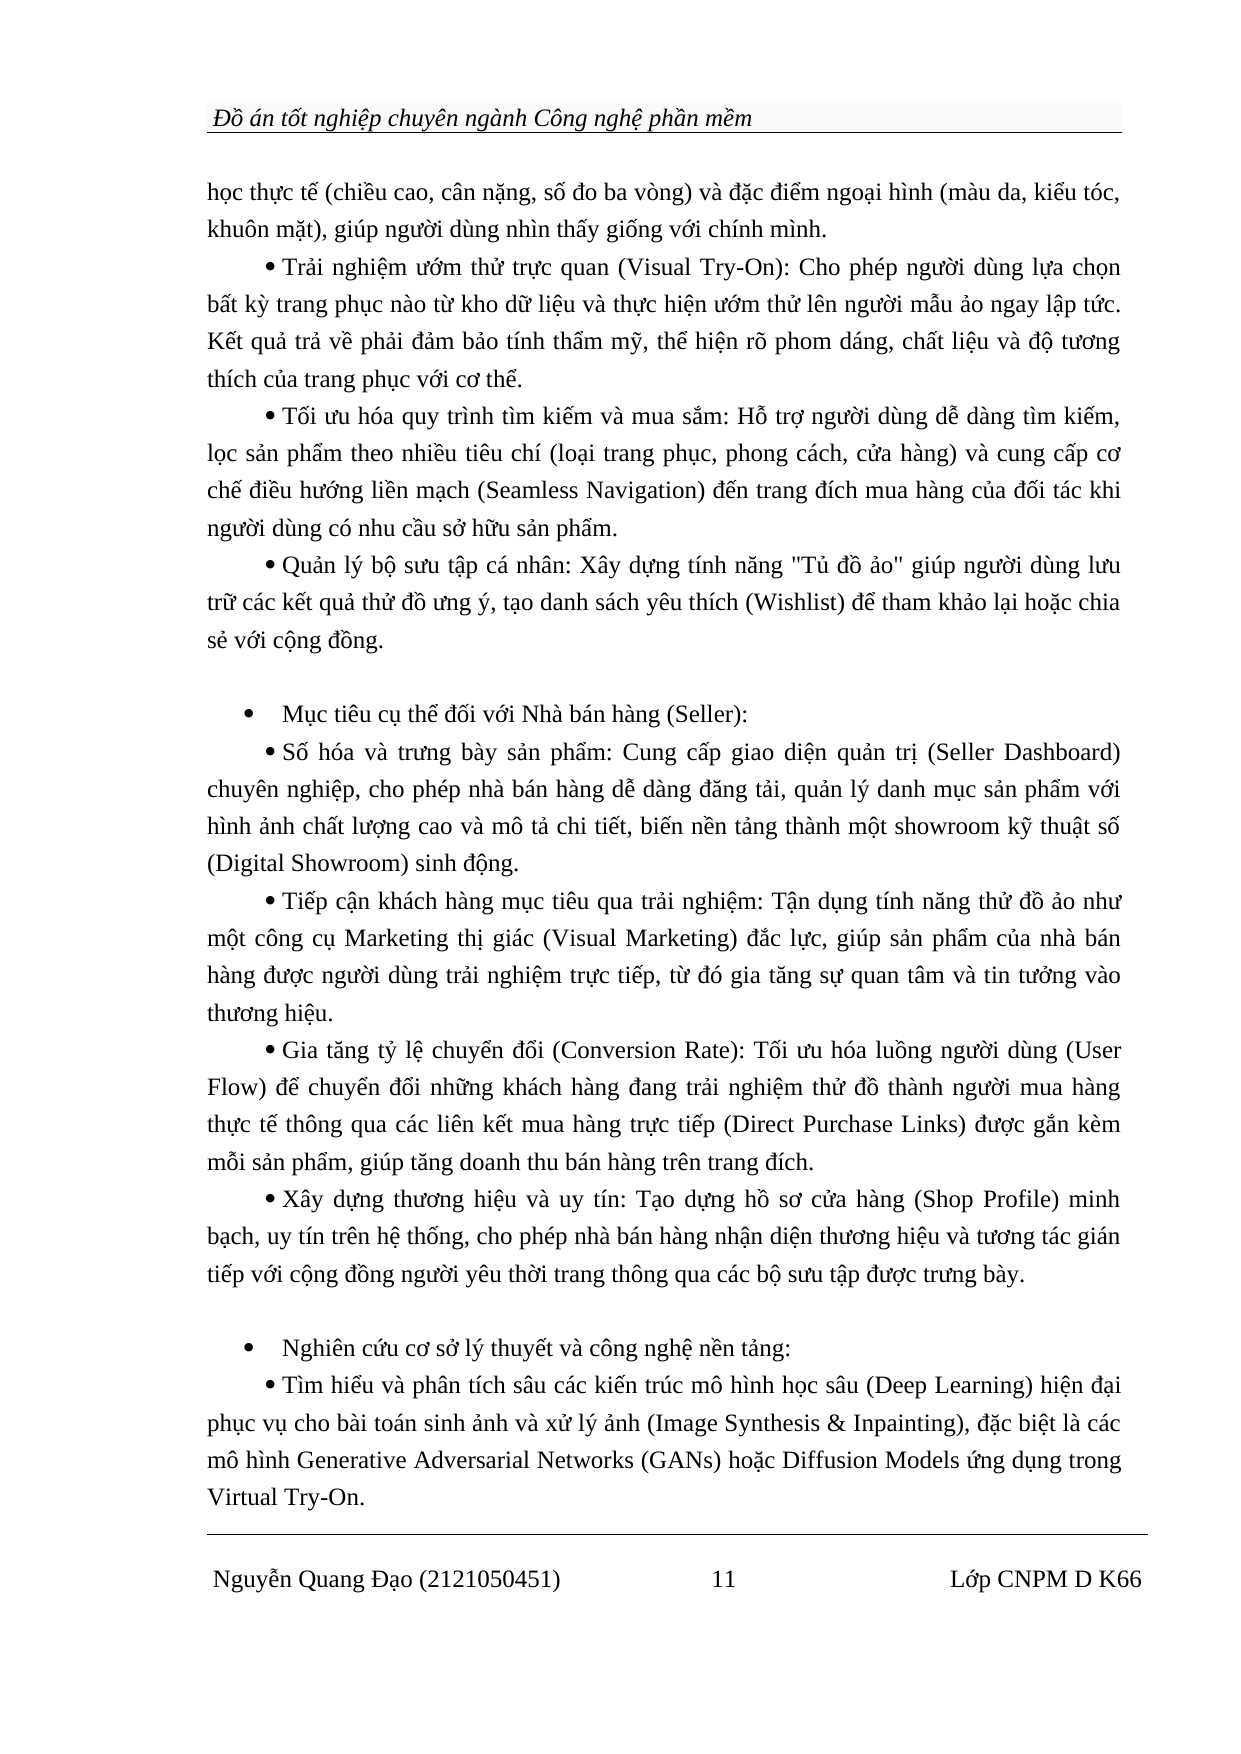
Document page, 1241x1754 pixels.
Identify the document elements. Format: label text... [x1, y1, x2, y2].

list Tiếp cận khách hàng mục tiêu qua trải nghiệm: Tận dụng tính năng thử đồ ảo như một công cụ Marketing thị giác (Visual Marketing) đắc lực, giúp sản phẩm của nhà bán hàng được người dùng trải nghiệm trực tiếp, từ đó gia tăng sự quan tâm và tin tưởng vào thương hiệu. [207, 886, 1122, 1026]
list Số hóa và trưng bày sản phẩm: Cung cấp giao diện quản trị (Seller Dashboard) chuyên nghiệp, cho phép nhà bán hàng dễ dàng đăng tải, quản lý danh mục sản phẩm với hình ảnh chất lượng cao và mô tả chi tiết, biến nền tảng thành một showroom kỹ thuật số (Digital Showroom) sinh động. [207, 737, 1122, 877]
list Gia tăng tỷ lệ chuyển đổi (Conversion Rate): Tối ưu hóa luồng người dùng (User Flow) để chuyển đổi những khách hàng đang trải nghiệm thử đồ thành người mua hàng thực tế thông qua các liên kết mua hàng trực tiếp (Direct Purchase Links) được gắn kèm mỗi sản phẩm, giúp tăng doanh thu bán hàng trên trang đích. [207, 1035, 1122, 1176]
list Nghiên cứu cơ sở lý thuyết và công nghệ nền tảng: [244, 1333, 1122, 1362]
list Mục tiêu cụ thể đối với Nhà bán hàng (Seller): [244, 699, 1122, 728]
list Xây dựng thương hiệu và uy tín: Tạo dựng hồ sơ cửa hàng (Shop Profile) minh bạch, uy tín trên hệ thống, cho phép nhà bán hàng nhận diện thương hiệu và tương tác gián tiếp với cộng đồng người yêu thời trang thông qua các bộ sưu tập được trưng bày. [207, 1184, 1122, 1287]
list Tối ưu hóa quy trình tìm kiếm và mua sắm: Hỗ trợ người dùng dễ dàng tìm kiếm, lọc sản phẩm theo nhiều tiêu chí (loại trang phục, phong cách, cửa hàng) và cung cấp cơ chế điều hướng liền mạch (Seamless Navigation) đến trang đích mua hàng của đối tác khi người dùng có nhu cầu sở hữu sản phẩm. [207, 401, 1122, 542]
list Trải nghiệm ướm thử trực quan (Visual Try-On): Cho phép người dùng lựa chọn bất kỳ trang phục nào từ kho dữ liệu và thực hiện ướm thử lên người mẫu ảo ngay lập tức. Kết quả trả về phải đảm bảo tính thẩm mỹ, thể hiện rõ phom dáng, chất liệu và độ tương thích của trang phục với cơ thể. [207, 252, 1122, 392]
list Quản lý bộ sưu tập cá nhân: Xây dựng tính năng "Tủ đồ ảo" giúp người dùng lưu trữ các kết quả thử đồ ưng ý, tạo danh sách yêu thích (Wishlist) để tham khảo lại hoặc chia sẻ với cộng đồng. [207, 550, 1122, 653]
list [207, 177, 1122, 243]
list Tìm hiểu và phân tích sâu các kiến trúc mô hình học sâu (Deep Learning) hiện đại phục vụ cho bài toán sinh ảnh và xử lý ảnh (Image Synthesis & Inpainting), đặc biệt là các mô hình Generative Adversarial Networks (GANs) hoặc Diffusion Models ứng dụng trong Virtual Try-On. [207, 1371, 1122, 1511]
